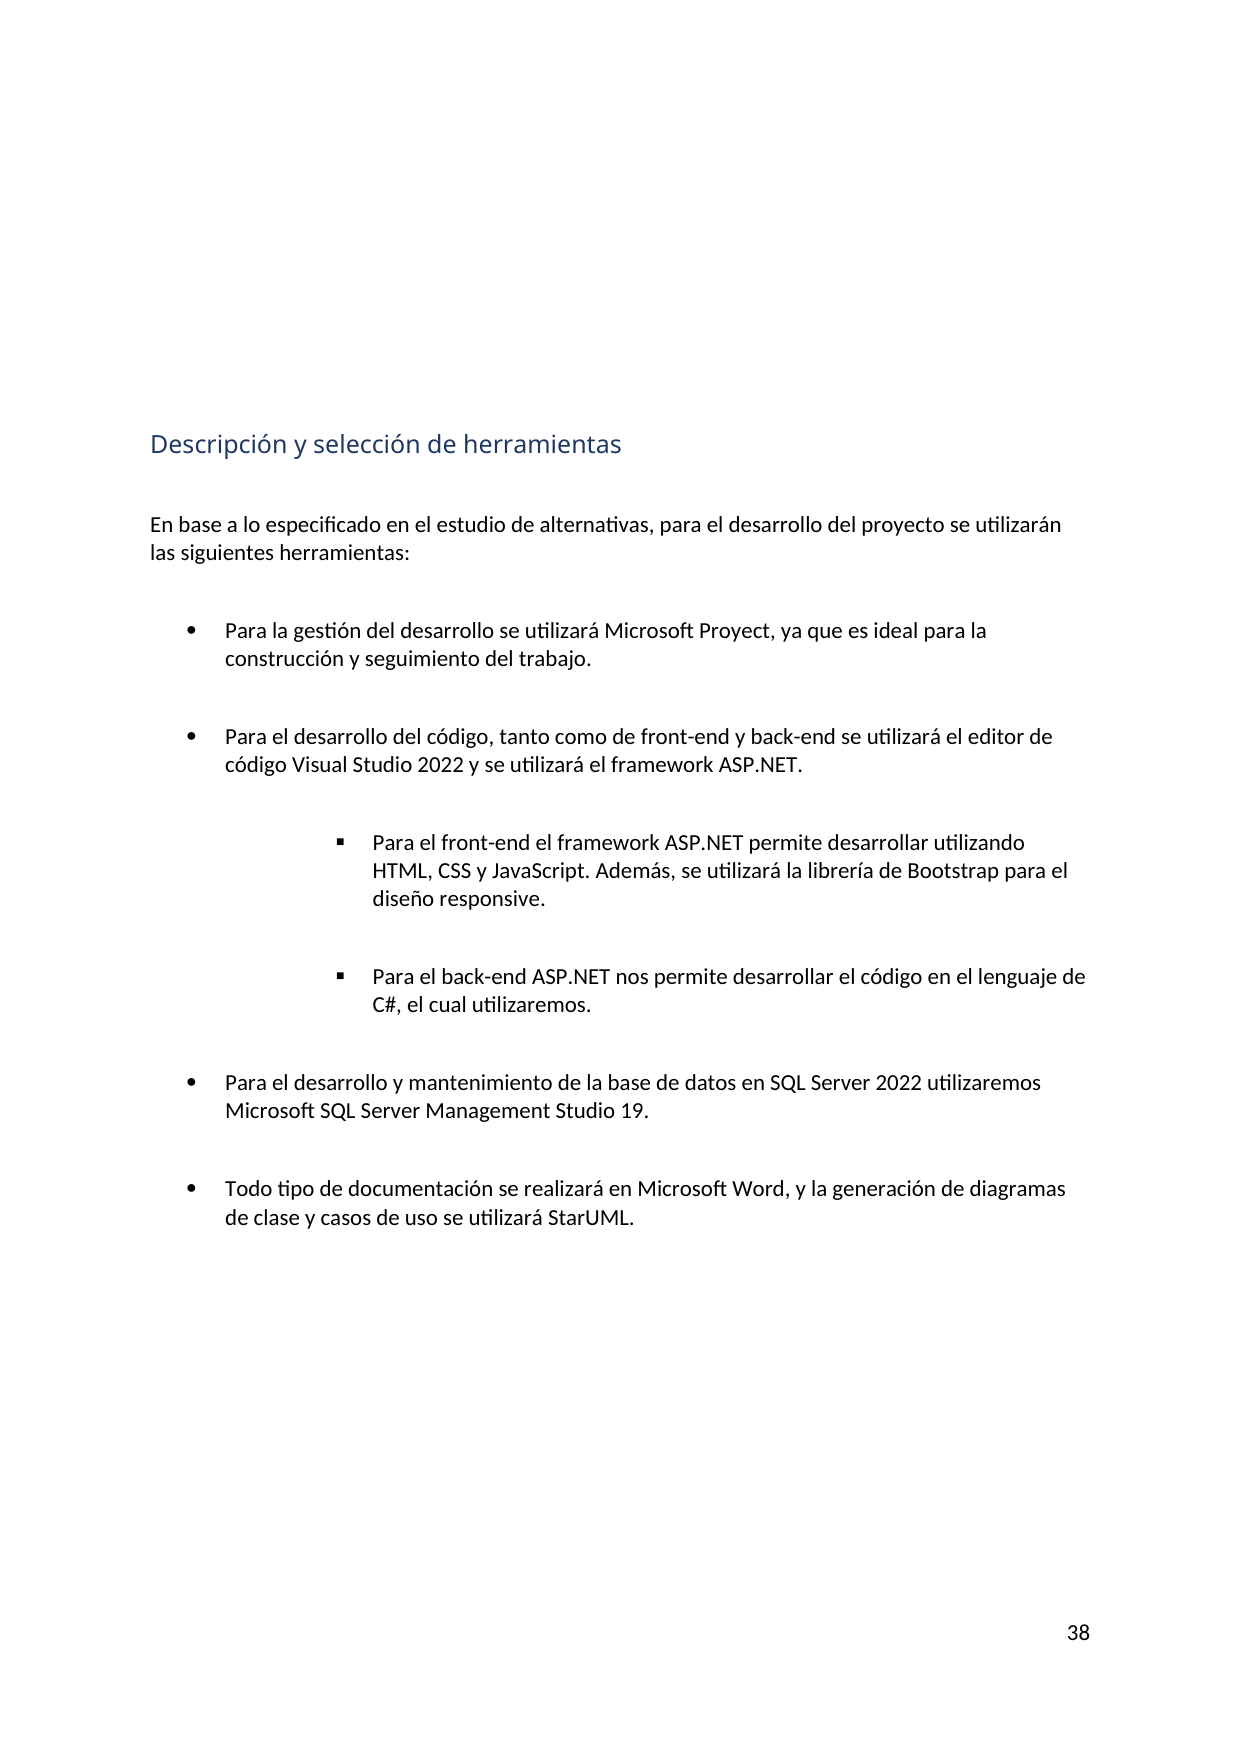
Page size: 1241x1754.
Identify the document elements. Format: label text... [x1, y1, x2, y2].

subtitle Descripción y selección de herramientas [150, 426, 1090, 460]
list Para el front-end el framework ASP.NET permite desarrollar utilizando HTML, CSS y JavaScript. Además, se utilizará la librería de Bootstrap para el diseño responsive. [335, 828, 1090, 912]
list Todo tipo de documentación se realizará en Microsoft Word, y la generación de diagramas de clase y casos de uso se utilizará StarUML. [187, 1174, 1090, 1231]
list Para el back-end ASP.NET nos permite desarrollar el código en el lenguaje de C#, el cual utilizaremos. [335, 962, 1090, 1018]
list Para la gestión del desarrollo se utilizará Microsoft Proyect, ya que es ideal para la construcción y seguimiento del trabajo. [187, 616, 1090, 672]
text En base a lo especificado en el estudio de alternativas, para el desarrollo del proyecto se utilizarán las siguientes herramientas: [150, 510, 1090, 566]
list Para el desarrollo y mantenimiento de la base de datos en SQL Server 2022 utilizaremos Microsoft SQL Server Management Studio 19. [187, 1068, 1090, 1124]
list Para el desarrollo del código, tanto como de front-end y back-end se utilizará el editor de código Visual Studio 2022 y se utilizará el framework ASP.NET. [187, 722, 1090, 778]
